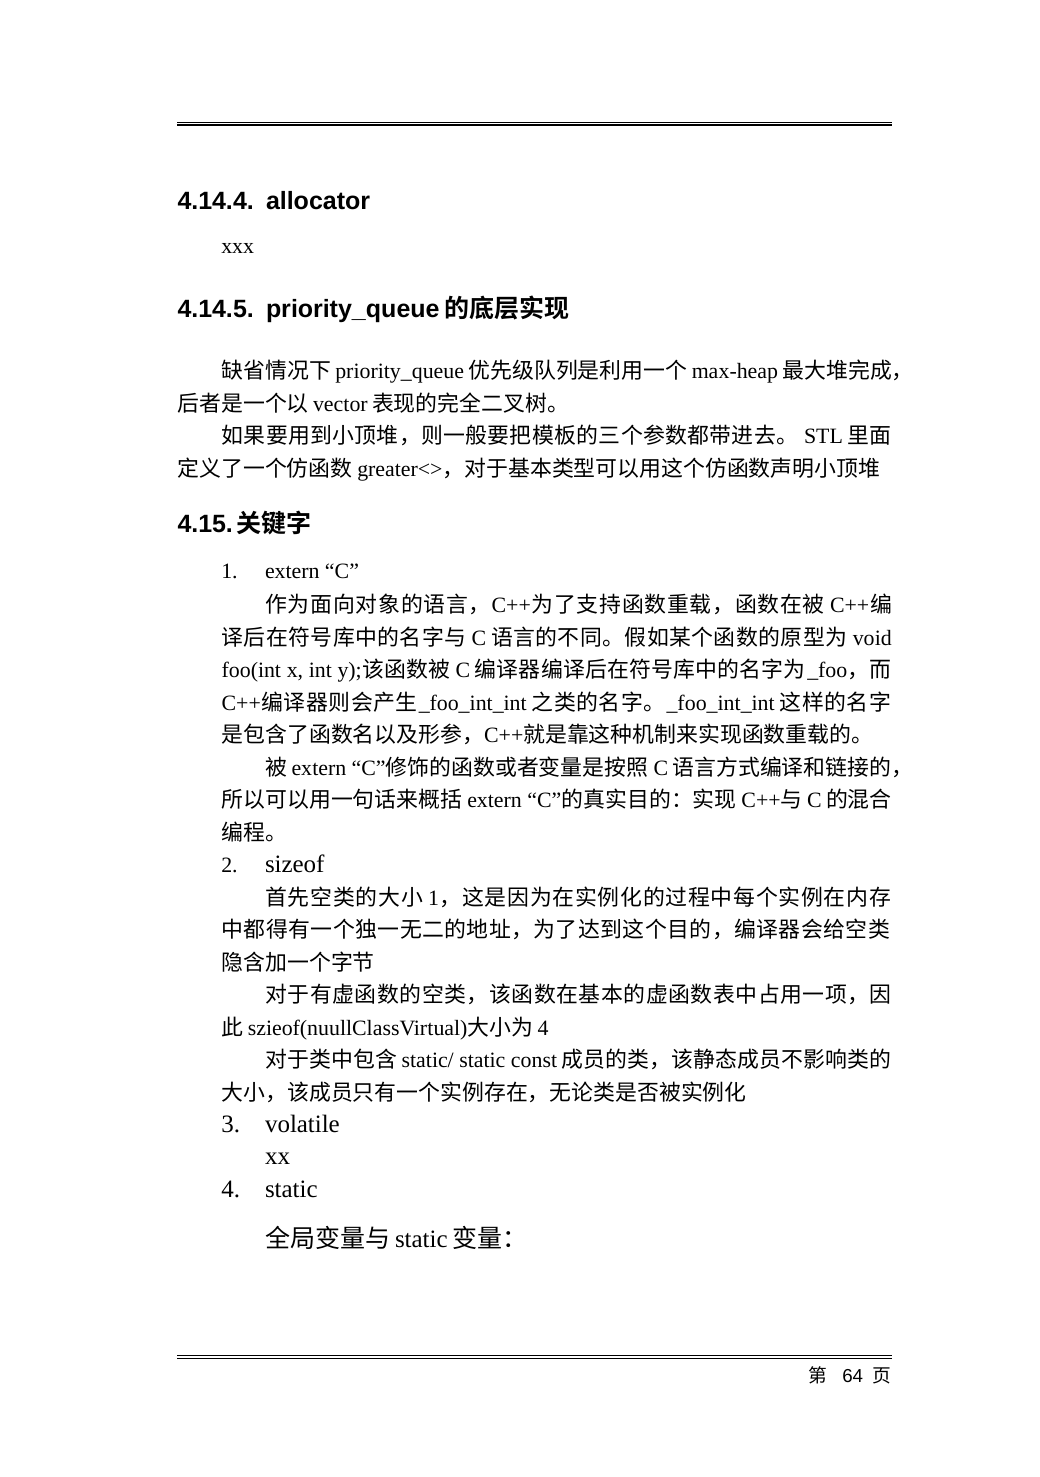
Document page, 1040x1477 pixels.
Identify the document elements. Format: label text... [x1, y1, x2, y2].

text 如果要用到小顶堆，则一般要把模板的三个参数都带进去。 STL里面定义了一个仿函数 greater<>，对于基本类型可以用这个仿函数声明小顶堆 [177, 418, 892, 483]
subtitle priority_queue的底层实现 [177, 274, 892, 339]
list sizeof [221, 847, 892, 879]
subtitle allocator [177, 184, 892, 217]
list volatile [221, 1107, 892, 1139]
list extern “C” [221, 554, 892, 587]
subtitle 关键字 [177, 489, 892, 554]
text 对于有虚函数的空类，该函数在基本的虚函数表中占用一项，因此szieof(nuullClassVirtual)大小为4 [221, 977, 892, 1042]
text xx [265, 1139, 892, 1172]
list static [221, 1172, 892, 1204]
text 全局变量与static变量： [265, 1204, 892, 1269]
text xxx [177, 229, 892, 262]
text 被extern “C”修饰的函数或者变量是按照C语言方式编译和链接的，所以可以用一句话来概括extern “C”的真实目的：实现C++与C的混合编程。 [221, 749, 892, 847]
text 对于类中包含static/ static const成员的类，该静态成员不影响类的大小，该成员只有一个实例存在，无论类是否被实例化 [221, 1042, 892, 1107]
text 首先空类的大小1，这是因为在实例化的过程中每个实例在内存中都得有一个独一无二的地址，为了达到这个目的，编译器会给空类隐含加一个字节 [221, 879, 892, 977]
text 作为面向对象的语言，C++为了支持函数重载，函数在被C++编译后在符号库中的名字与C语言的不同。假如某个函数的原型为void foo(int x, int y);该函数被C编译器编译后在符号库中的名字为_foo，而C++编译器则会产生_foo_int_int之类的名字。_foo_int_int这样的名字是包含了函数名以及形参，C++就是靠这种机制来实现函数重载的。 [221, 587, 892, 749]
text 缺省情况下priority_queue优先级队列是利用一个max-heap最大堆完成，后者是一个以vector表现的完全二叉树。 [177, 353, 892, 418]
